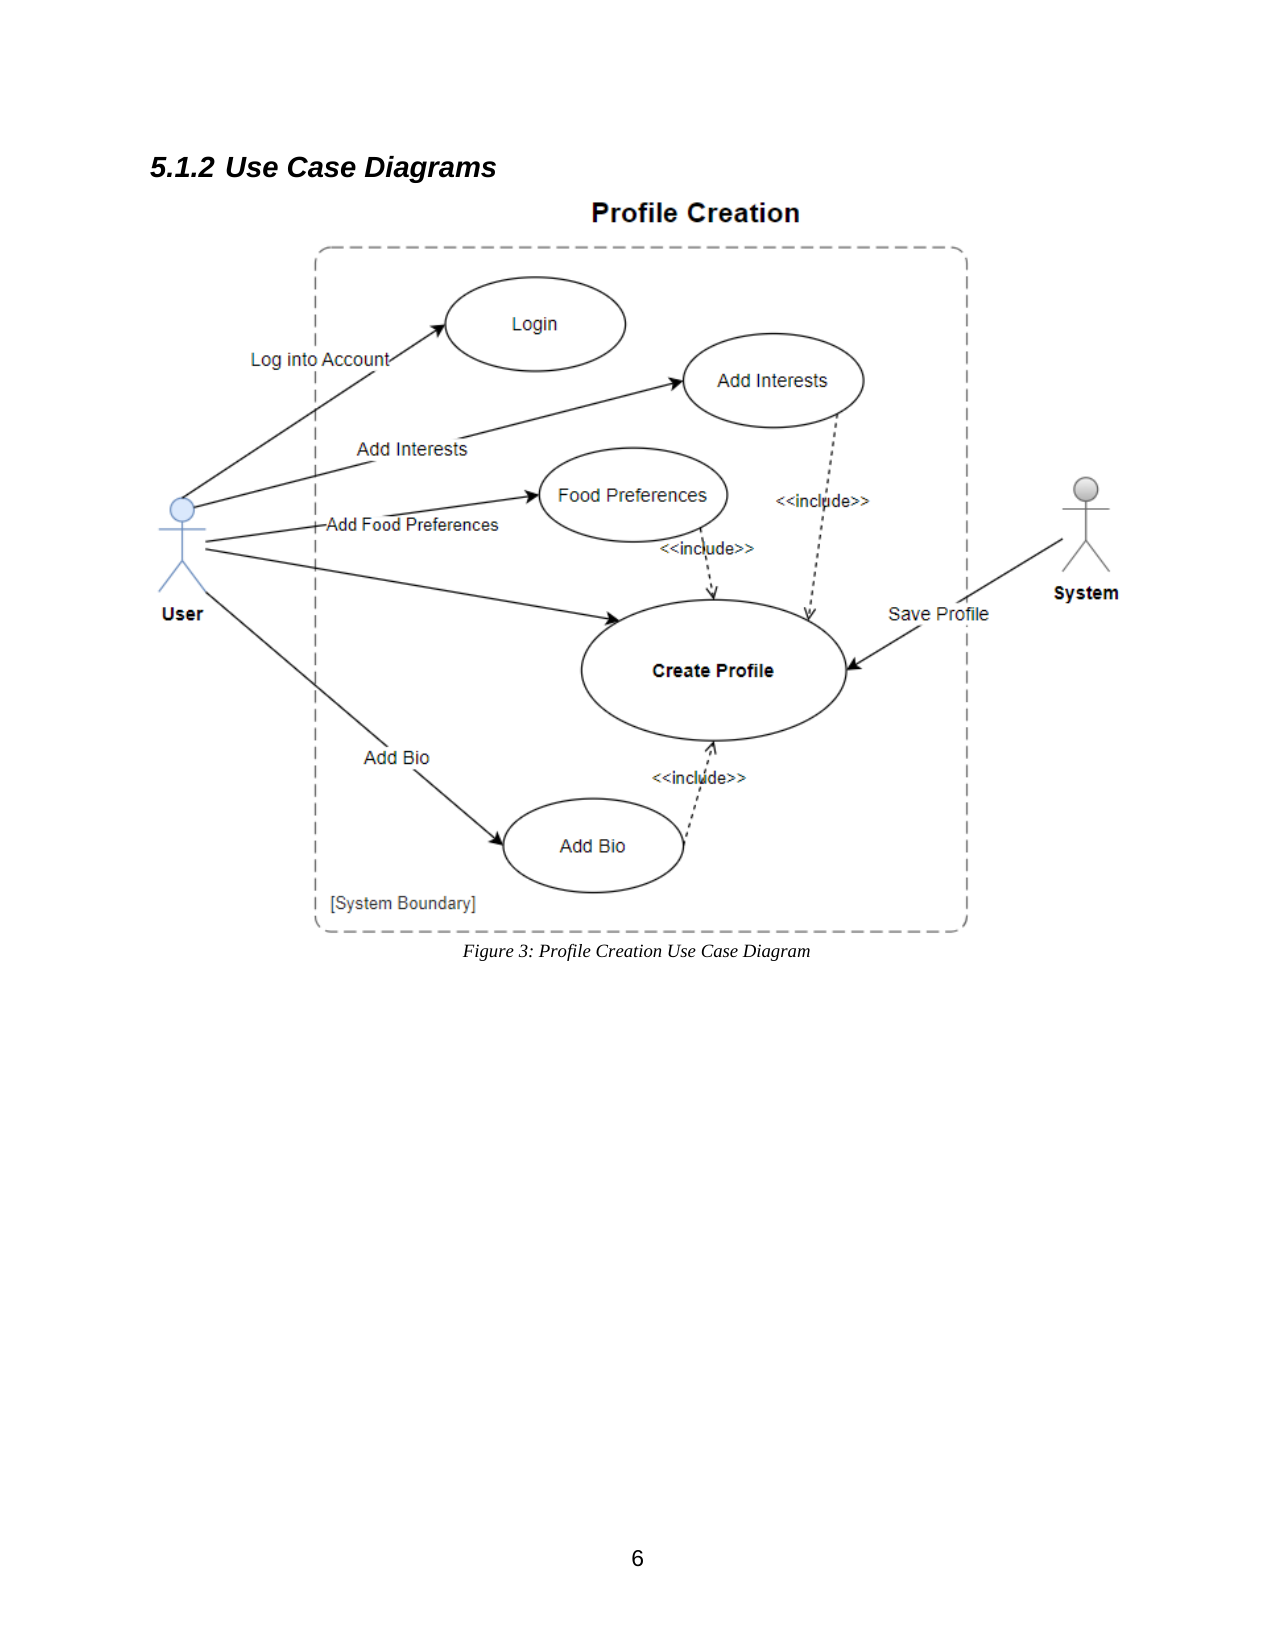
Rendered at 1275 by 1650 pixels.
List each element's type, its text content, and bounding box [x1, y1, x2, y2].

picture [150, 196, 1125, 937]
subtitle Use Case Diagrams [150, 150, 1125, 183]
